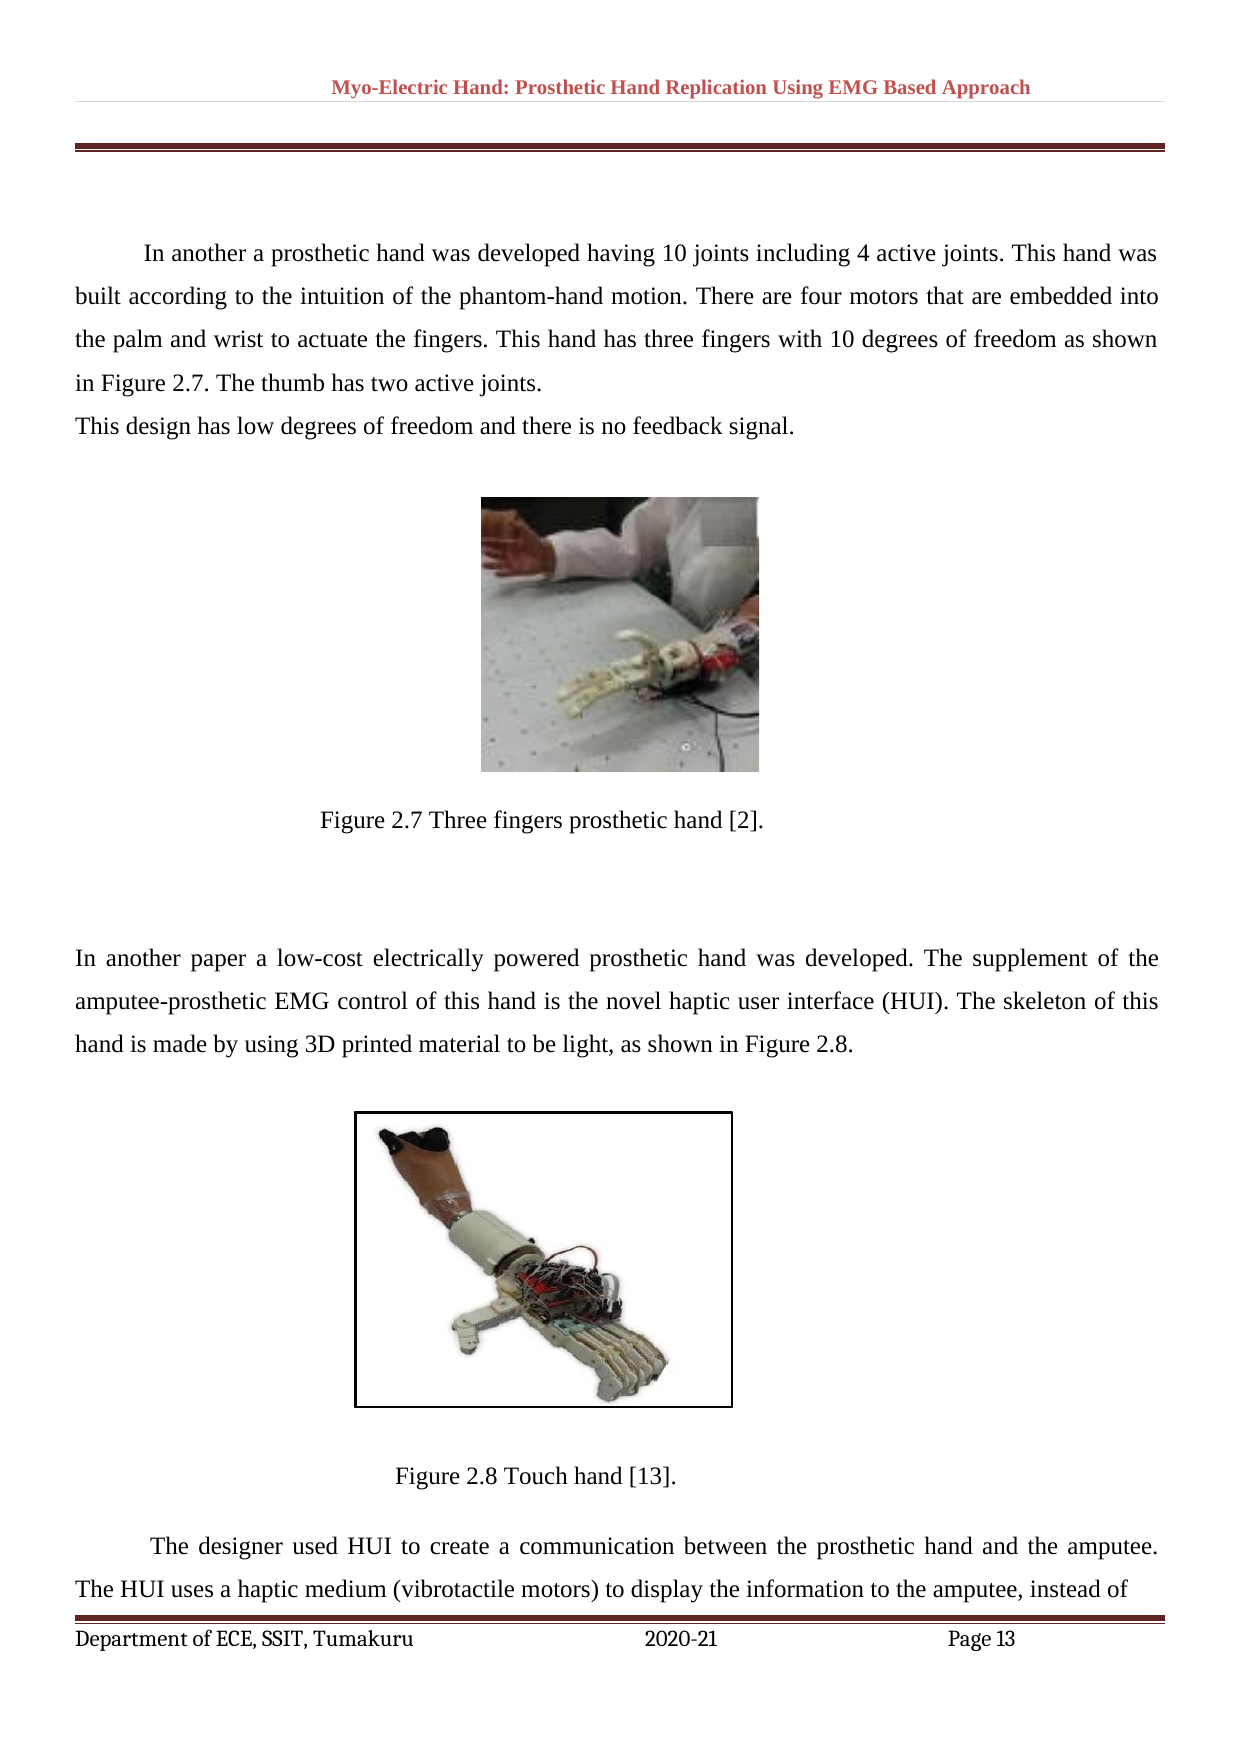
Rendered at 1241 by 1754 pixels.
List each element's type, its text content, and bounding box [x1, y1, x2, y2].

text In another a prosthetic hand was developed having 10 joints including 4 active joints. This hand was built according to the intuition of the phantom-hand motion. There are four motors that are embedded into the palm and wrist to actuate the fingers. This hand has three fingers with 10 degrees of freedom as shown in Figure 2.7. The thumb has two active joints. [75, 238, 1160, 396]
text Figure 2.8 Touch hand [13]. [151, 1461, 1160, 1489]
text This design has low degrees of freedom and there is no feedback signal. [75, 411, 1160, 439]
picture [357, 1114, 731, 1406]
text Figure 2.7 Three fingers prosthetic hand [2]. [151, 805, 1160, 834]
picture [481, 497, 760, 772]
text In another paper a low-cost electrically powered prosthetic hand was developed. The supplement of the amputee-prosthetic EMG control of this hand is the novel haptic user interface (HUI). The skeleton of this hand is made by using 3D printed material to be light, as shown in Figure 2.8. [75, 943, 1160, 1058]
text The designer used HUI to create a communication between the prosthetic hand and the amputee. The HUI uses a haptic medium (vibrotactile motors) to display the information to the amputee, instead of [75, 1531, 1160, 1603]
